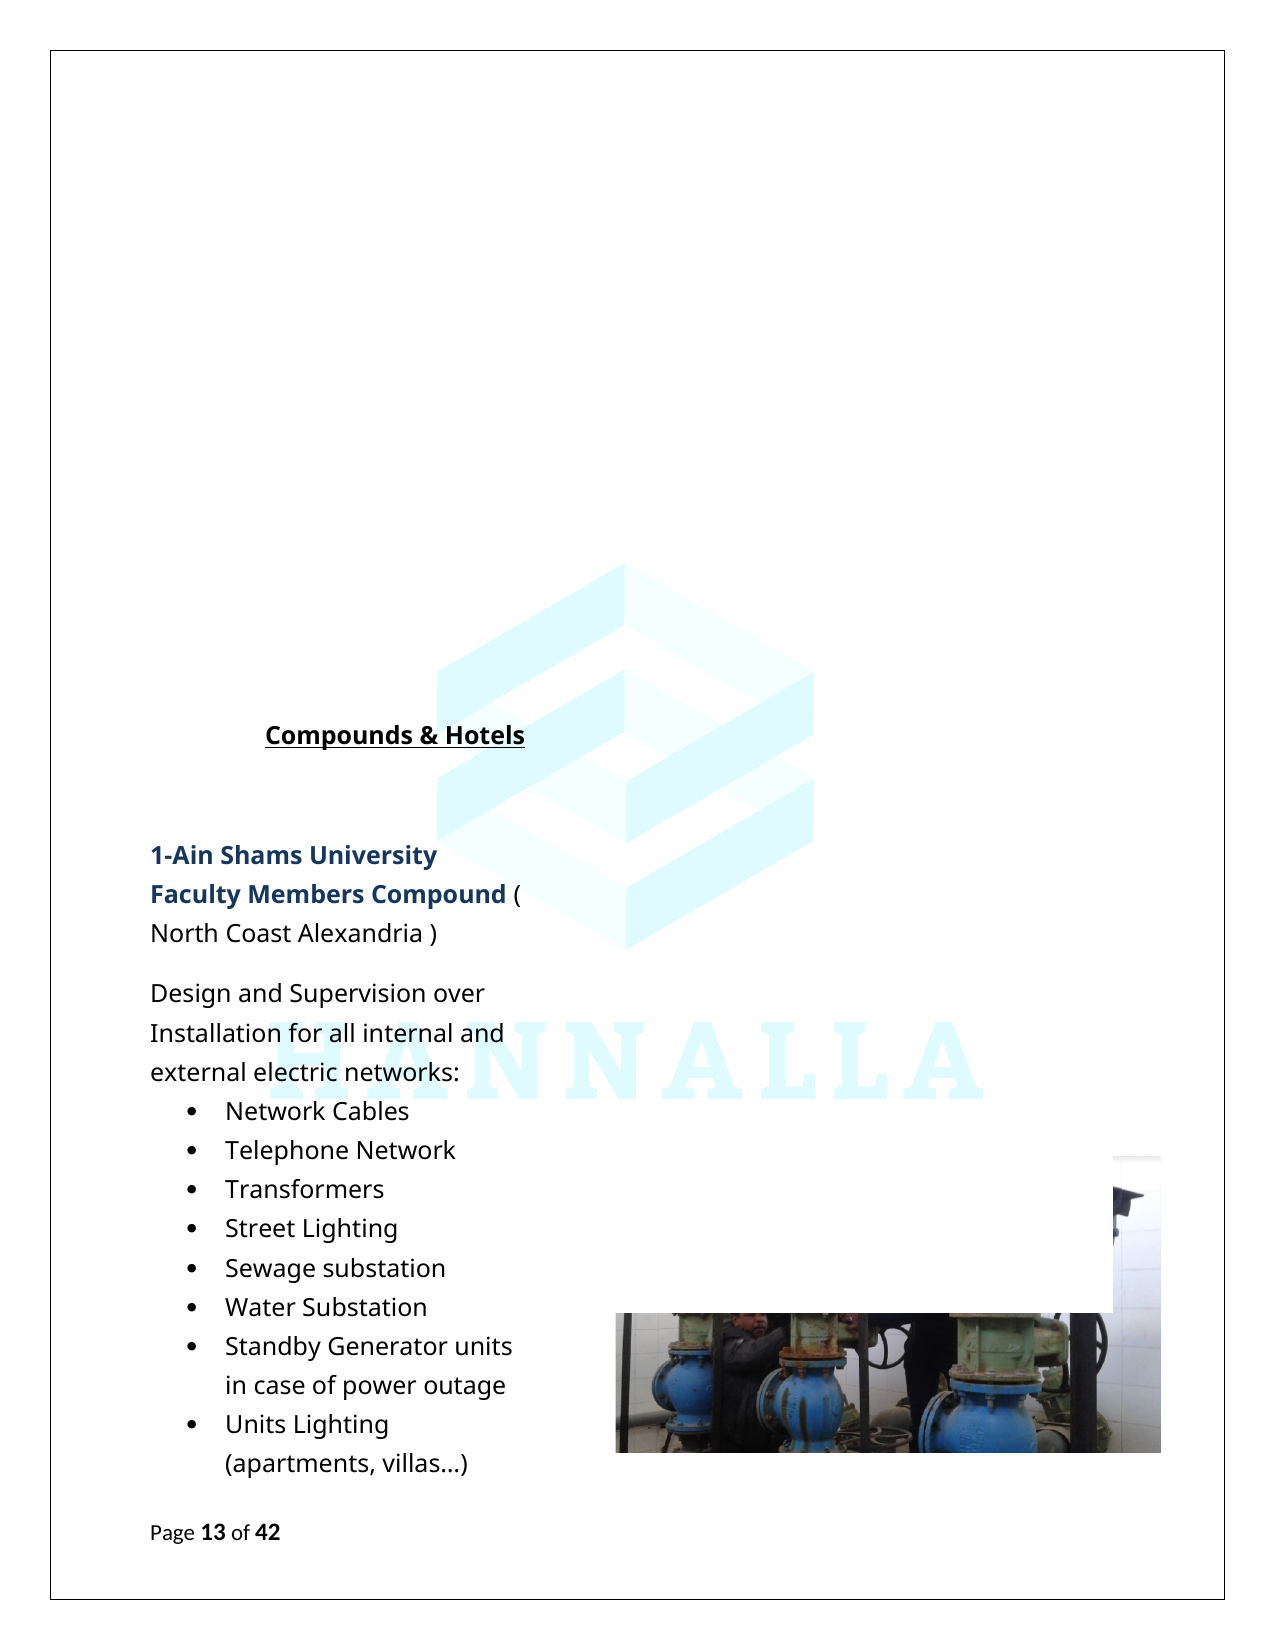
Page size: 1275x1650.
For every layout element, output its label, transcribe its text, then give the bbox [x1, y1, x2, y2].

list Standby Generator units in case of power outage [187, 1328, 525, 1402]
list Units Lighting (apartments, villas…) [187, 1407, 525, 1480]
picture [615, 1156, 1161, 1453]
list Street Lighting [187, 1211, 525, 1245]
list Network Cables [187, 1093, 525, 1128]
list Design and Supervision over Installation for all internal and external electric networks: [150, 976, 525, 1088]
list Sewage substation [187, 1250, 525, 1284]
text 1-Ain Shams University Faculty Members Compound ( North Coast Alexandria ) [150, 838, 525, 950]
list Transformers [187, 1172, 525, 1206]
list Water Substation [187, 1289, 525, 1323]
list Telephone Network [187, 1133, 525, 1167]
text Compounds & Hotels [150, 718, 525, 752]
